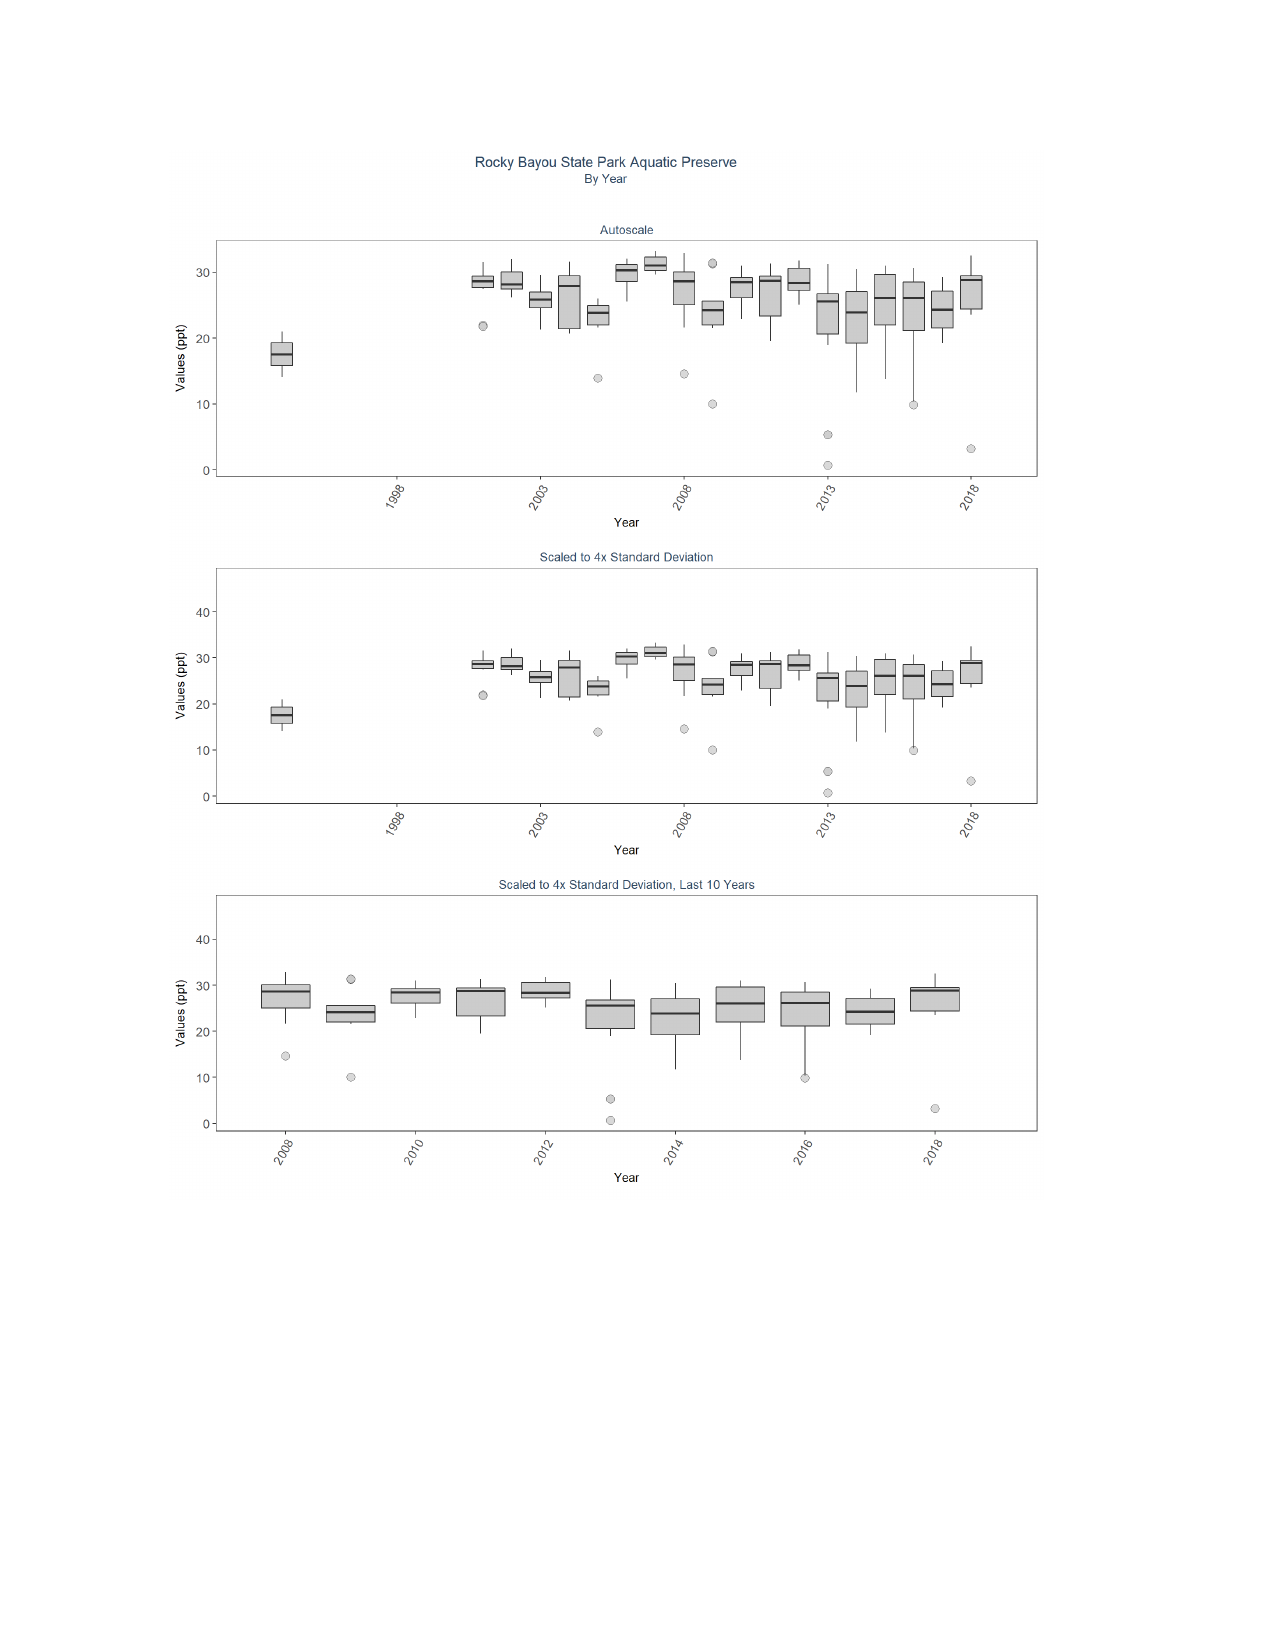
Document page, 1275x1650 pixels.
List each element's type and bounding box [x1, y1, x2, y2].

picture [168, 150, 1044, 1200]
